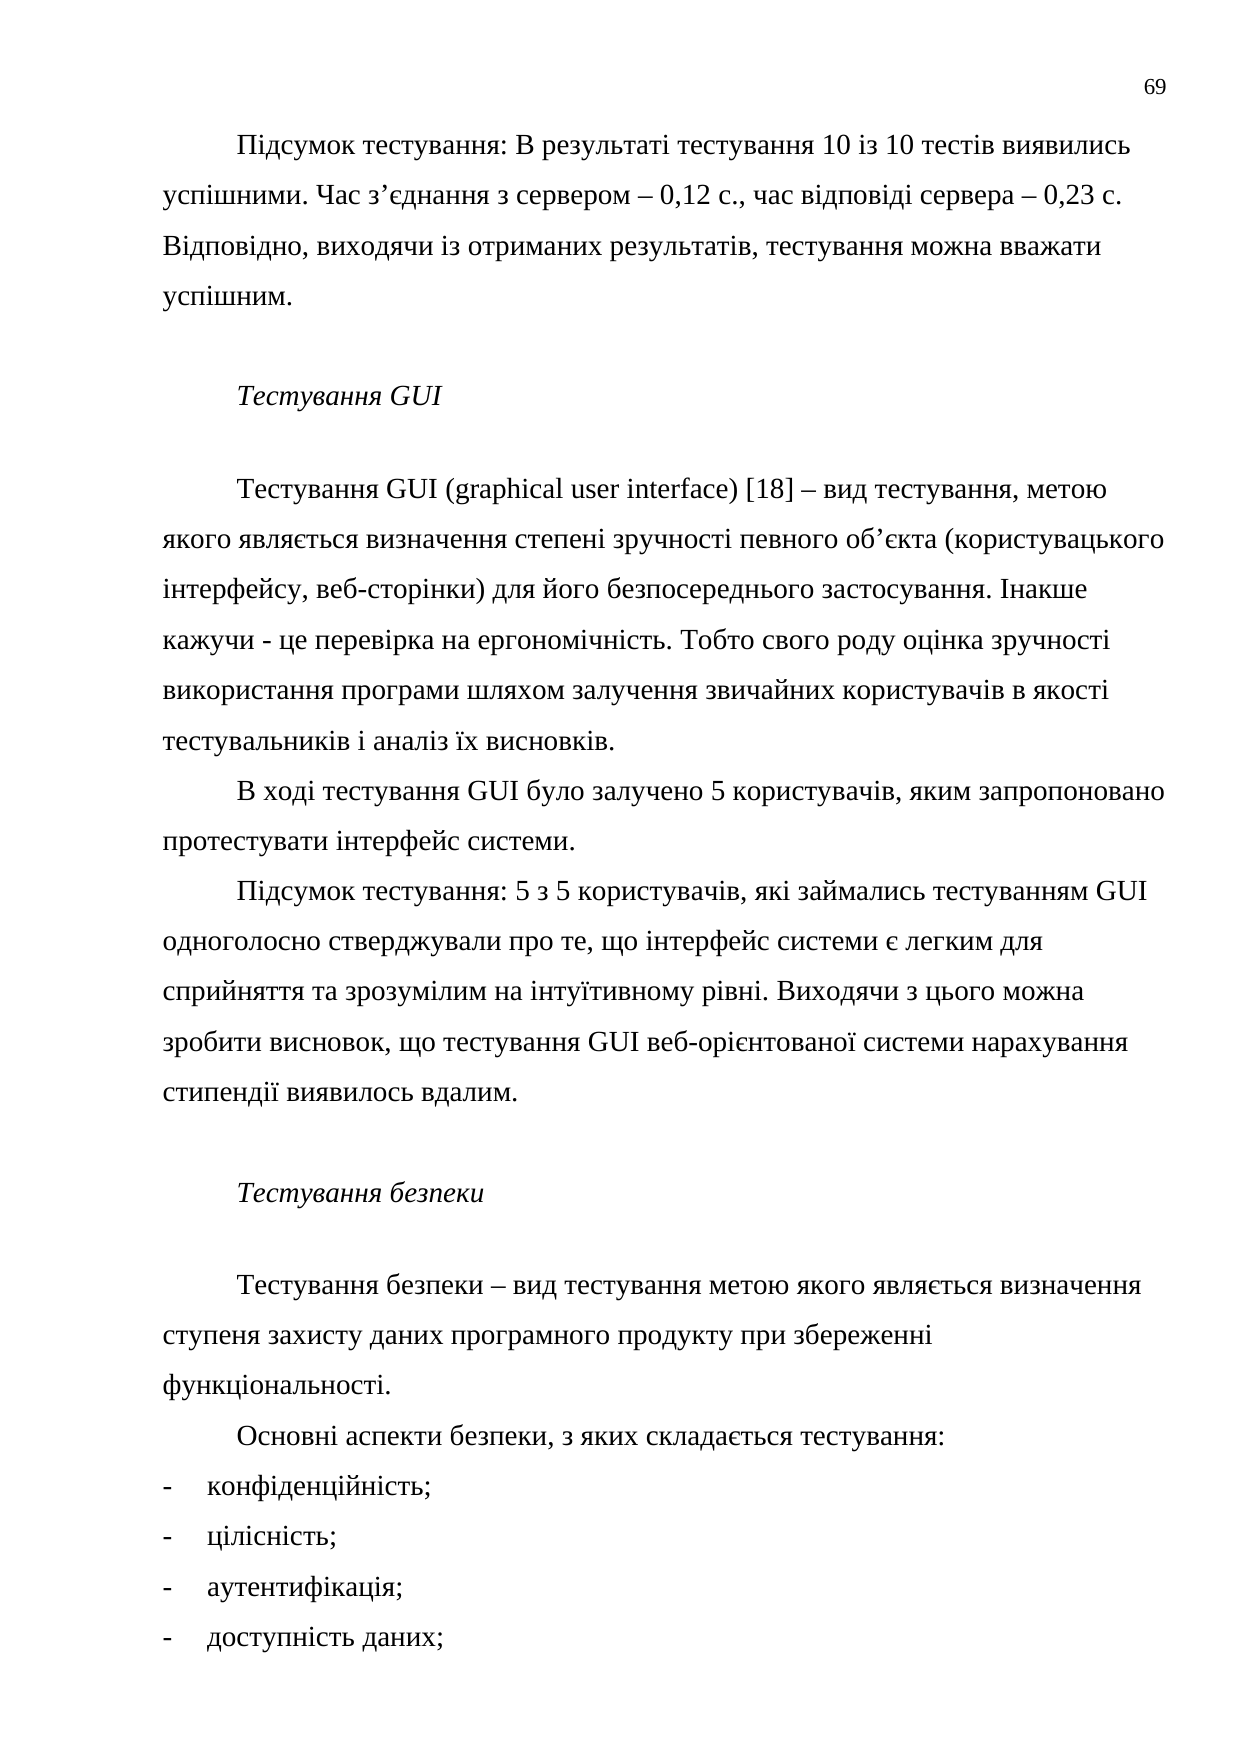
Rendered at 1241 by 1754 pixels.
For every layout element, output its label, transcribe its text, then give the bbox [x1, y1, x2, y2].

text Підсумок тестування: 5 з 5 користувачів, які займались тестуванням GUI одноголосно стверджували про те, що інтерфейс системи є легким для сприйняття та зрозумілим на інтуїтивному рівні. Виходячи з цього можна зробити висновок, що тестування GUI веб-орієнтованої системи нарахування стипендії виявилось вдалим. [162, 873, 1167, 1108]
text Основні аспекти безпеки, з яких складається тестування: [236, 1418, 1221, 1451]
text В ході тестування GUI було залучено 5 користувачів, яким запропоновано протестувати інтерфейс системи. [162, 773, 1167, 856]
text Тестування GUI [236, 378, 1221, 412]
list цілісність; [162, 1518, 1221, 1552]
list аутентифікація; [162, 1569, 1221, 1602]
text Тестування GUI (graphical user interface) [18] – вид тестування, метою якого являється визначення степені зручності певного об’єкта (користувацького інтерфейсу, веб-сторінки) для його безпосереднього застосування. Інакше кажучи - це перевірка на ергономічність. Тобто свого роду оцінка зручності використання програми шляхом залучення звичайних користувачів в якості тестувальників і аналіз їх висновків. [162, 471, 1167, 756]
text Тестування безпеки [236, 1175, 1221, 1208]
list доступність даних; [162, 1619, 1221, 1653]
text Тестування безпеки – вид тестування метою якого являється визначення ступеня захисту даних програмного продукту при збереженні функціональності. [162, 1267, 1166, 1401]
list конфіденційність; [162, 1468, 1221, 1502]
text Підсумок тестування: В результаті тестування 10 із 10 тестів виявились успішними. Час з’єднання з сервером – 0,12 с., час відповіді сервера – 0,23 с. Відповідно, виходячи із отриманих результатів, тестування можна вважати успішним. [162, 127, 1167, 311]
